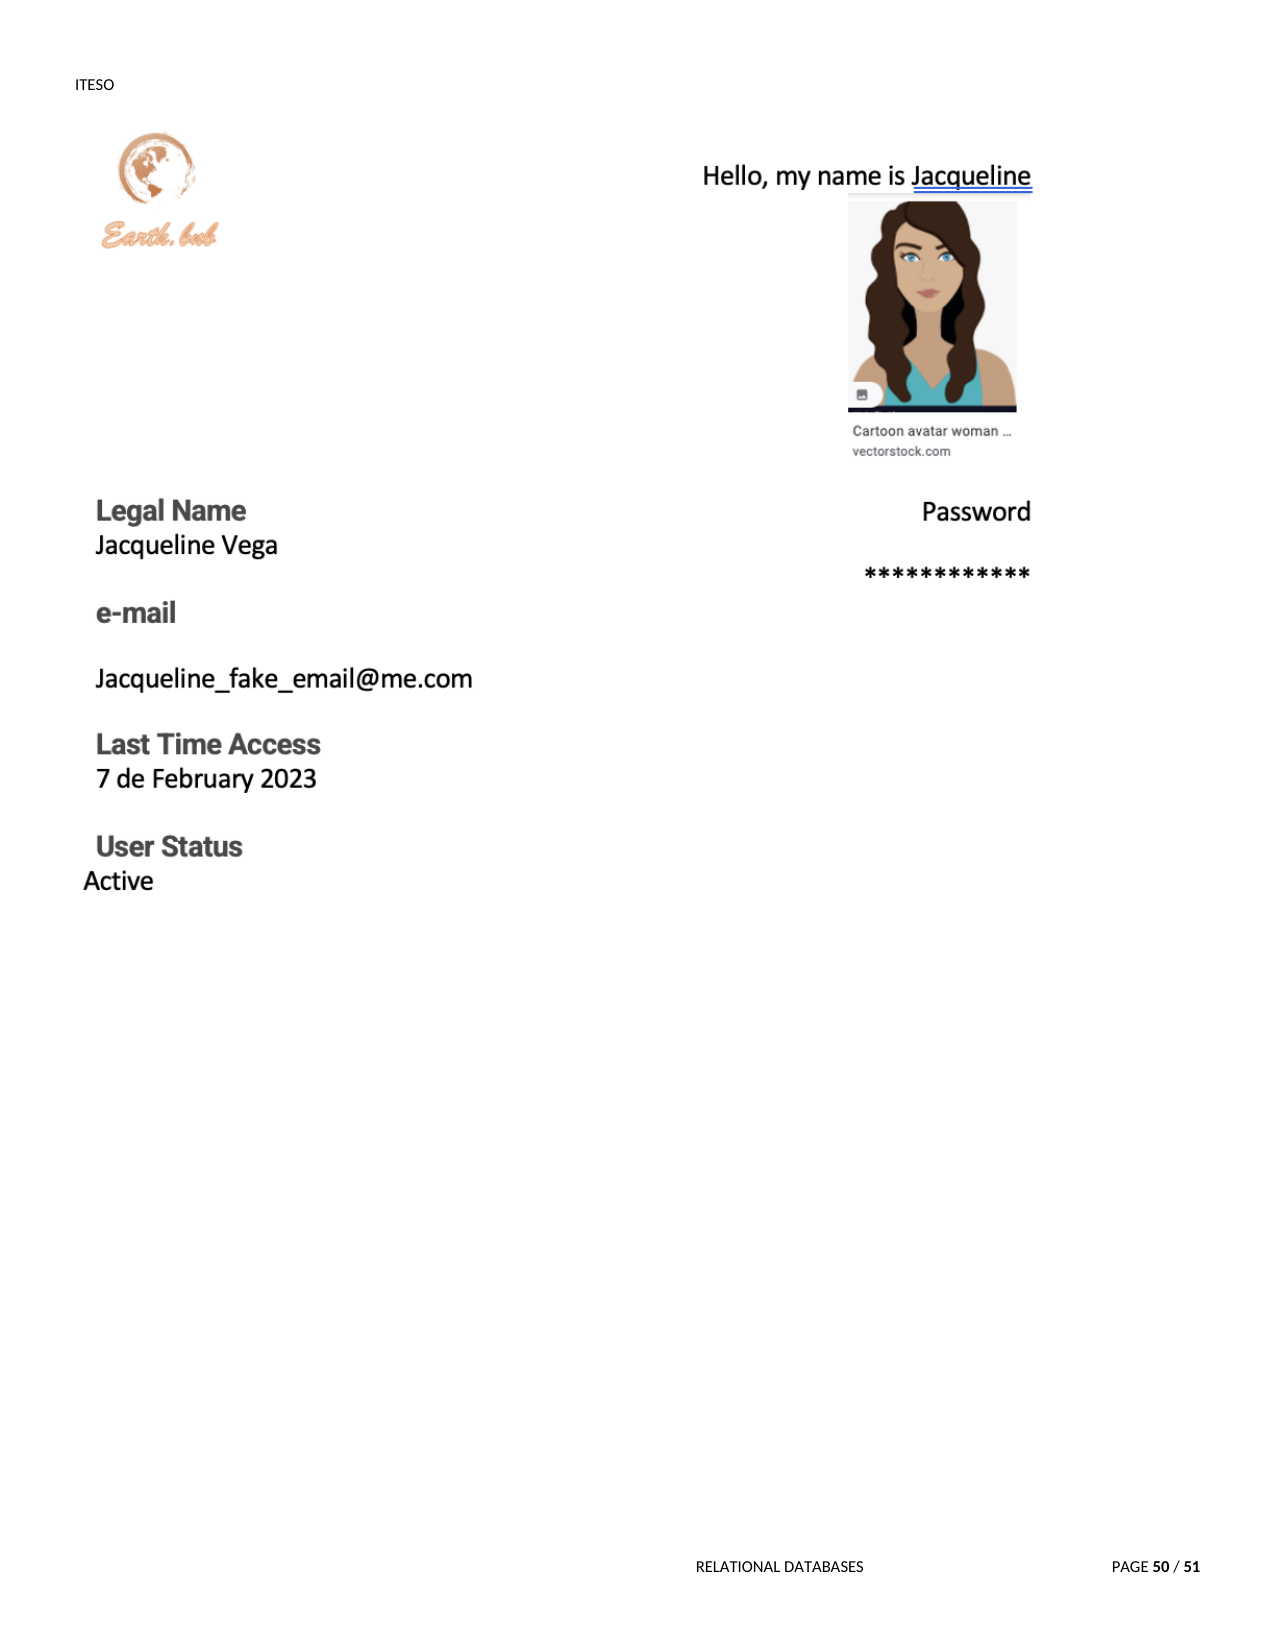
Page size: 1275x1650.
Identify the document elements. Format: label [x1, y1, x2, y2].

picture [75, 94, 1117, 915]
